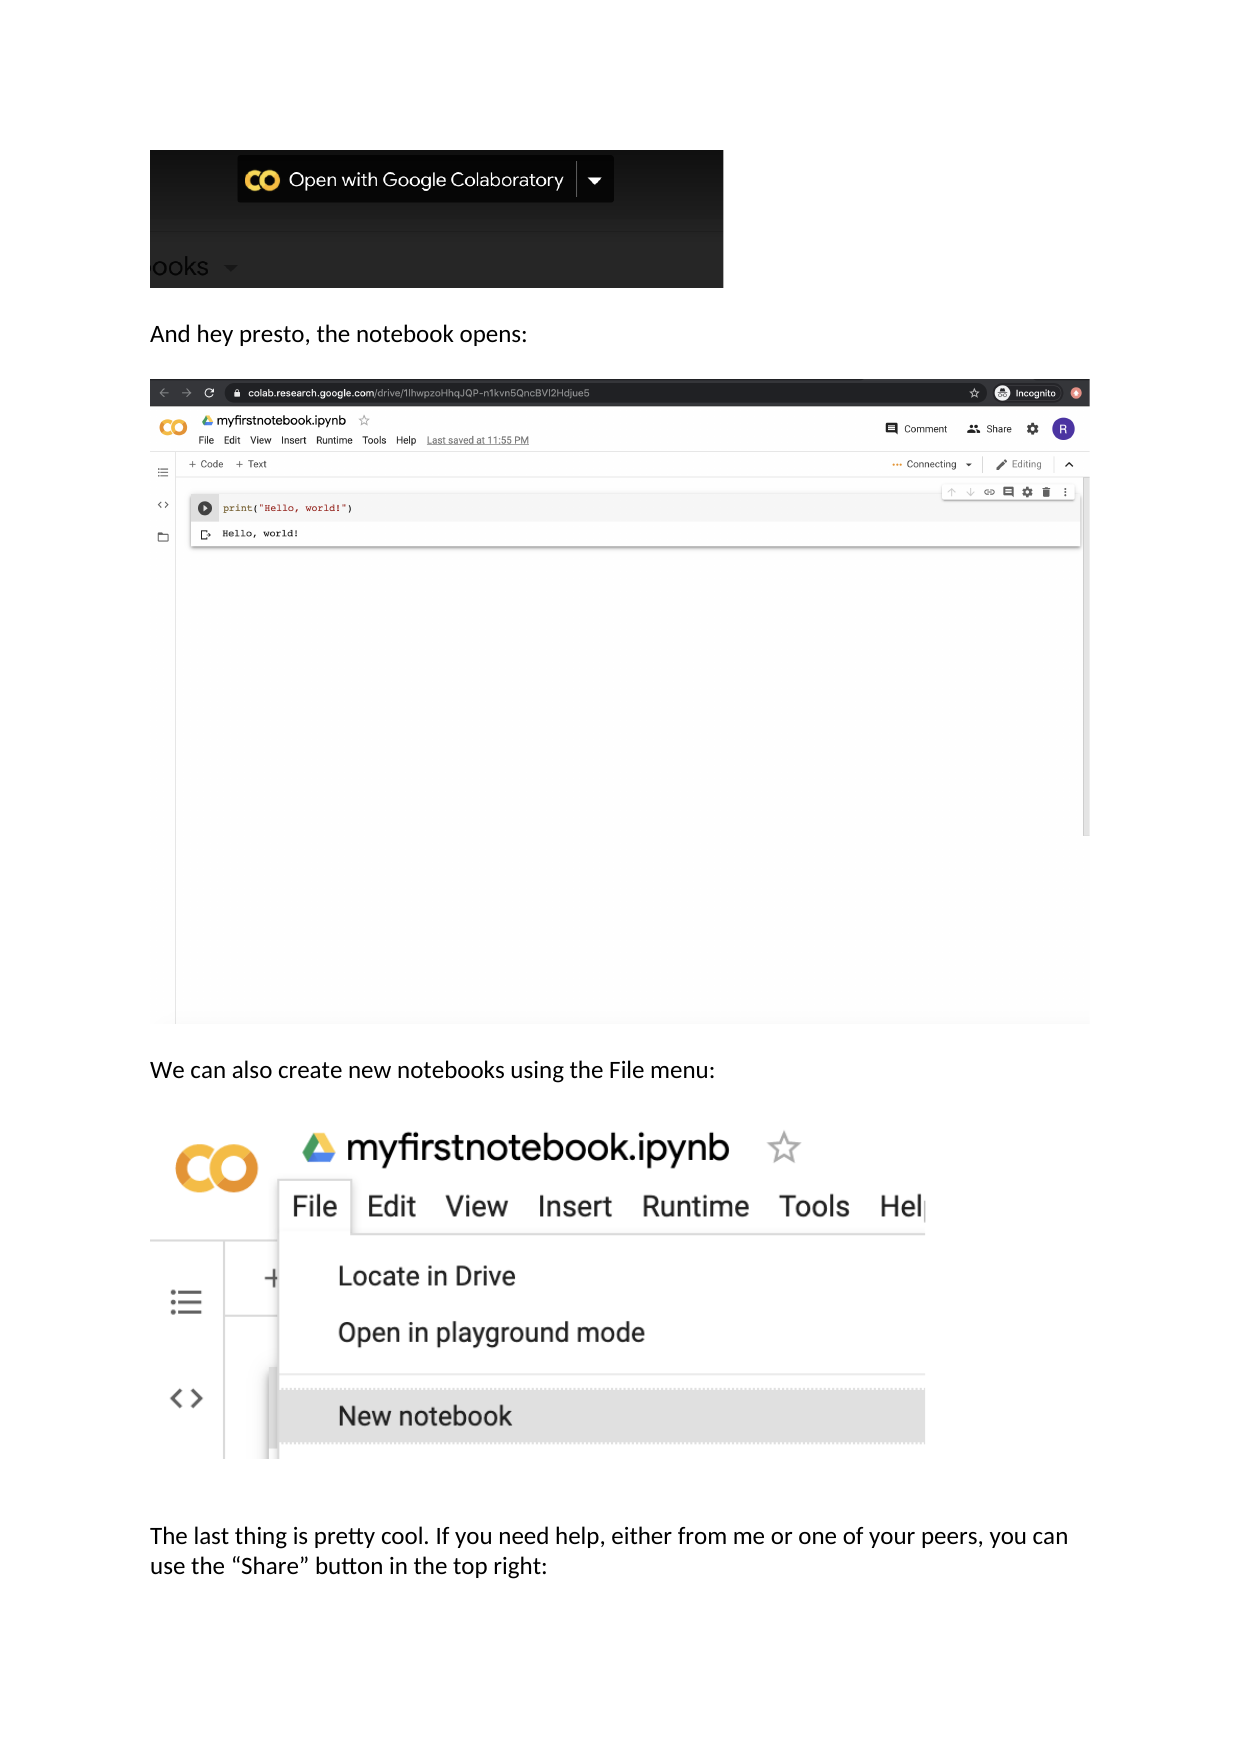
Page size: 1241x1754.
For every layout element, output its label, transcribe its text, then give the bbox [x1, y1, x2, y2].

text The last thing is pretty cool. If you need help, either from me or one of your peers, you can use the “Share” button in the top right: [150, 1520, 1090, 1581]
picture [150, 379, 1090, 1024]
text We can also create new notebooks using the File menu: [150, 1054, 1090, 1084]
picture [150, 1115, 926, 1459]
picture [150, 150, 724, 288]
text And hey presto, the notebook opens: [150, 318, 1090, 348]
